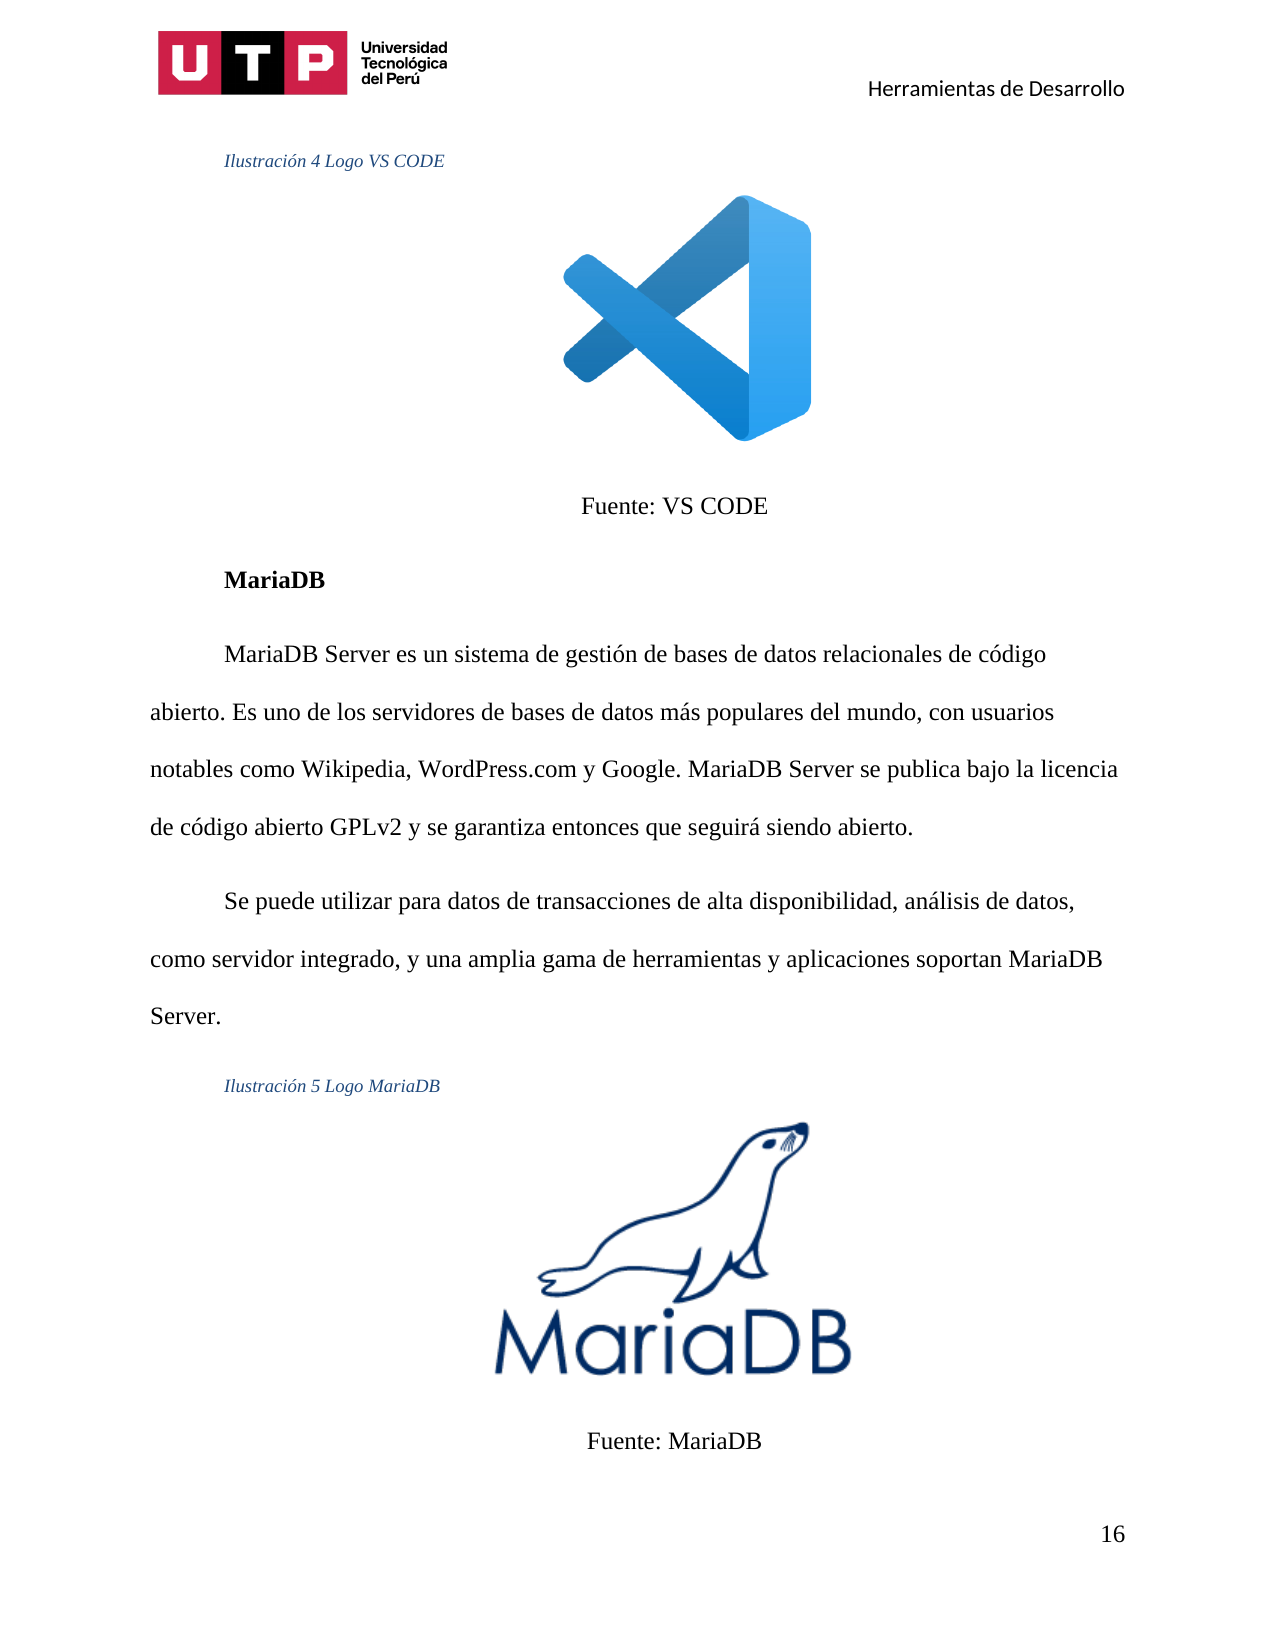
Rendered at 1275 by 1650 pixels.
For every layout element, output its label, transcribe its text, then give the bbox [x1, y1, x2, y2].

picture [150, 22, 458, 104]
text Ilustración 5 Logo MariaDB [150, 1075, 1125, 1097]
text MariaDB [150, 565, 1125, 594]
text Se puede utilizar para datos de transacciones de alta disponibilidad, análisis de datos, como servidor integrado, y una amplia gama de herramientas y aplicaciones soportan MariaDB Server. [150, 886, 1125, 1030]
text Fuente: VS CODE [150, 491, 1125, 520]
text MariaDB Server es un sistema de gestión de bases de datos relacionales de código abierto. Es uno de los servidores de bases de datos más populares del mundo, con usuarios notables como Wikipedia, WordPress.com y Google. MariaDB Server se publica bajo la licencia de código abierto GPLv2 y se garantiza entonces que seguirá siendo abierto. [150, 639, 1125, 841]
text Fuente: MariaDB [150, 1426, 1125, 1455]
picture [532, 192, 817, 446]
picture [418, 1117, 930, 1381]
text Ilustración 4 Logo VS CODE [150, 150, 1125, 172]
